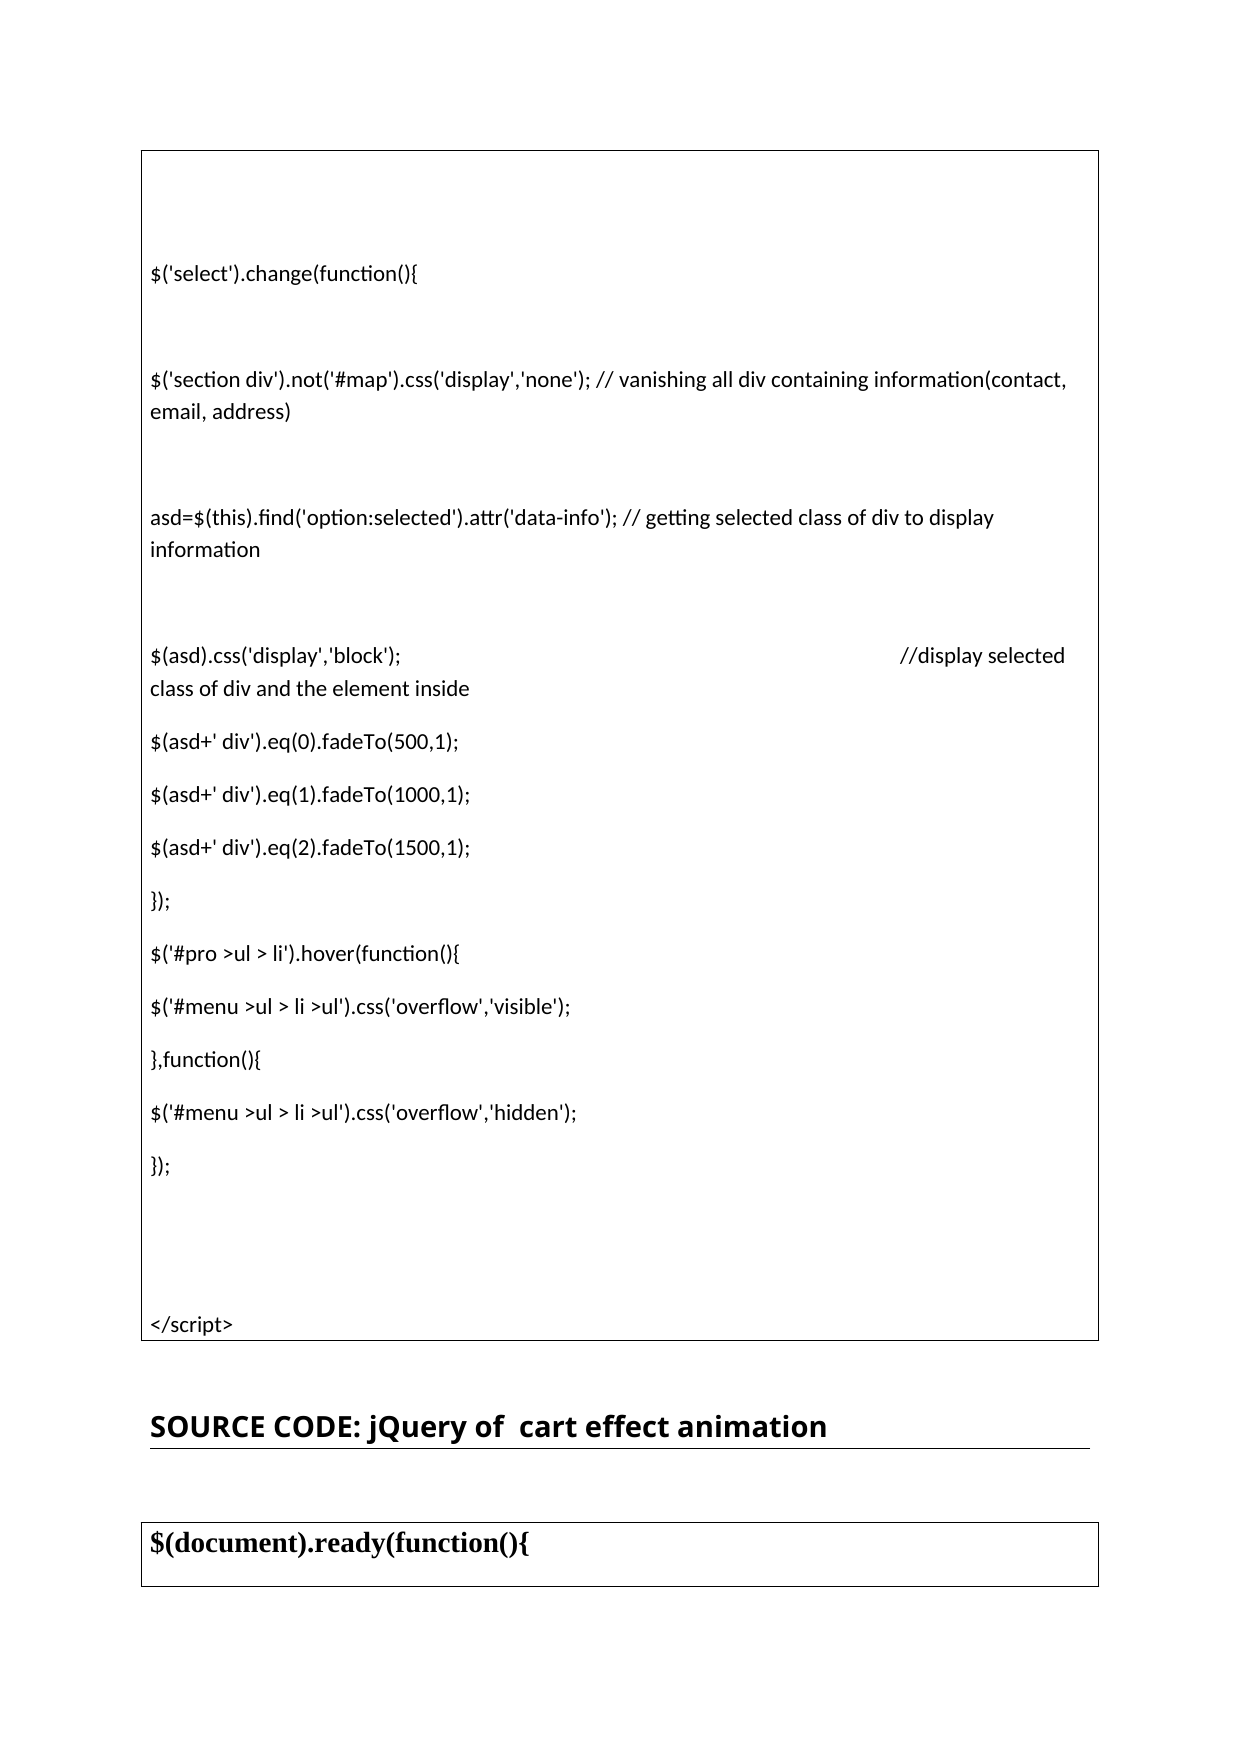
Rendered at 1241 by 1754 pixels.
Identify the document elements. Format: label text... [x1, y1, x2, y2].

text </script> [142, 1307, 1098, 1340]
text $('#menu >ul > li >ul').css('overflow','visible'); [142, 989, 1098, 1020]
text $(asd+' div').eq(0).fadeTo(500,1); [142, 724, 1098, 755]
text $(document).ready(function(){ [142, 1523, 1098, 1559]
text $('section div').not('#map').css('display','none'); // vanishing all div containing information(contact, email, address) [142, 362, 1098, 425]
text }); [142, 1148, 1098, 1179]
text $(asd).css('display','block'); //display selected class of div and the element inside [142, 638, 1098, 702]
text $('#menu >ul > li >ul').css('overflow','hidden'); [142, 1095, 1098, 1126]
text asd=$(this).find('option:selected').attr('data-info'); // getting selected class of div to display information [142, 500, 1098, 564]
text $(asd+' div').eq(1).fadeTo(1000,1); [142, 777, 1098, 808]
text $('select').change(function(){ [142, 256, 1098, 287]
text },function(){ [142, 1042, 1098, 1073]
text $(asd+' div').eq(2).fadeTo(1500,1); [142, 830, 1098, 861]
text }); [142, 883, 1098, 914]
text $('#pro >ul > li').hover(function(){ [142, 936, 1098, 967]
text SOURCE CODE: jQuery of cart effect animation [150, 1406, 1090, 1448]
